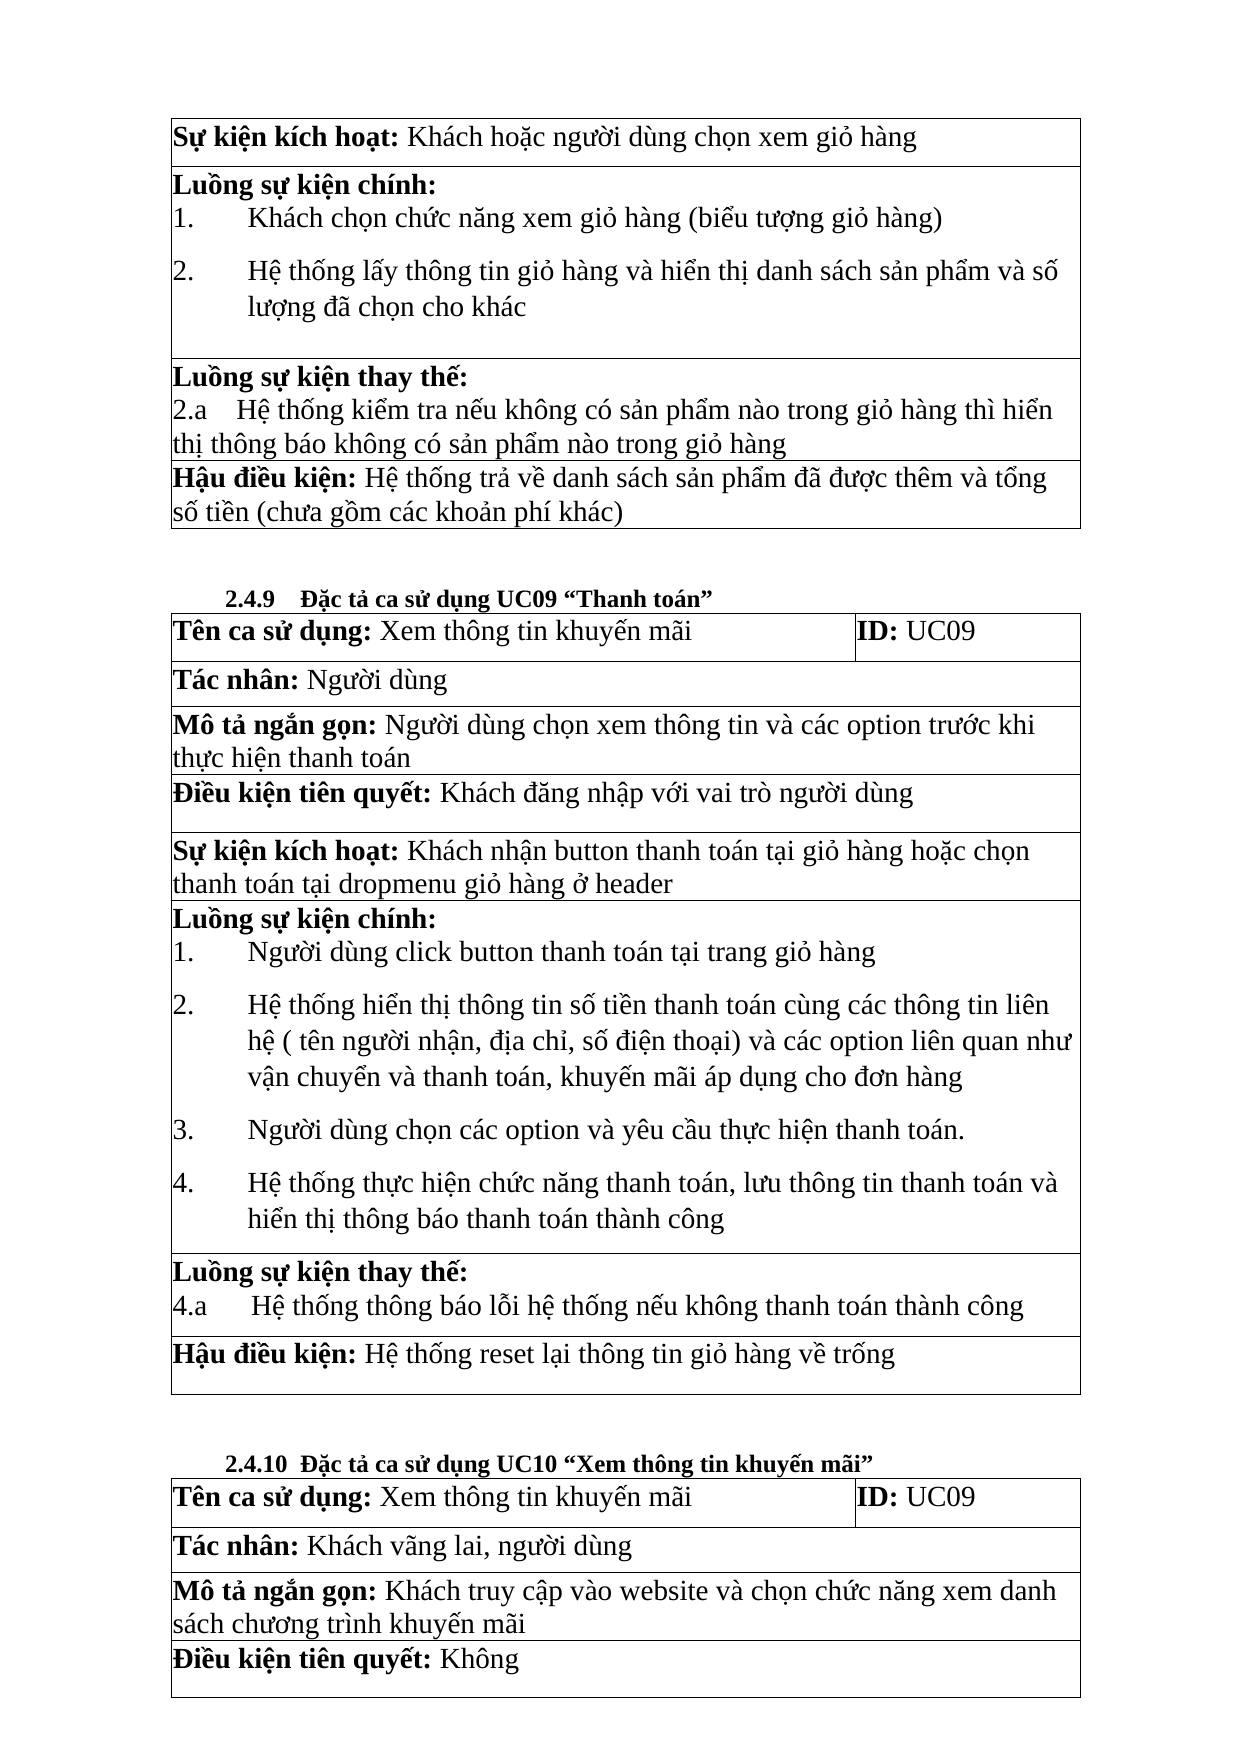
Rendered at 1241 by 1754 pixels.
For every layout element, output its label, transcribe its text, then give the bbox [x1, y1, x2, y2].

table_header Tên ca sử dụng: Xem thông tin khuyến mãi [172, 614, 855, 661]
table_cell Tác nhân: Người dùng [172, 662, 1080, 706]
table_cell Điều kiện tiên quyết: Không [172, 1641, 1080, 1697]
table_cell Sự kiện kích hoạt: Khách nhận button thanh toán tại giỏ hàng hoặc chọn thanh toán tại dropmenu giỏ hàng ở header [172, 833, 1080, 900]
table_cell Luồng sự kiện chính: Khách chọn chức năng xem giỏ hàng (biểu tượng giỏ hàng) Hệ thống lấy thông tin giỏ hàng và hiển thị danh sách sản phẩm và số lượng đã chọn cho khác [172, 167, 1080, 358]
table_header ID: UC09 [856, 614, 1080, 661]
subtitle 2.4.9 Đặc tả ca sử dụng UC09 “Thanh toán” [225, 584, 1094, 612]
table_cell Luồng sự kiện chính: Người dùng click button thanh toán tại trang giỏ hàng Hệ thống hiển thị thông tin số tiền thanh toán cùng các thông tin liên hệ ( tên người nhận, địa chỉ, số điện thoại) và các option liên quan như vận chuyển và thanh toán, khuyến mãi áp dụng cho đơn hàng Người dùng chọn các option và yêu cầu thực hiện thanh toán. Hệ thống thực hiện chức năng thanh toán, lưu thông tin thanh toán và hiển thị thông báo thanh toán thành công [172, 901, 1080, 1253]
table_cell Mô tả ngắn gọn: Khách truy cập vào website và chọn chức năng xem danh sách chương trình khuyến mãi [172, 1573, 1080, 1640]
subtitle 2.4.10 Đặc tả ca sử dụng UC10 “Xem thông tin khuyến mãi” [225, 1449, 1094, 1478]
table_header Tên ca sử dụng: Xem thông tin khuyến mãi [172, 1479, 855, 1527]
table_cell Điều kiện tiên quyết: Khách đăng nhập với vai trò người dùng [172, 775, 1080, 832]
table_cell Hậu điều kiện: Hệ thống trả về danh sách sản phẩm đã được thêm và tổng số tiền (chưa gồm các khoản phí khác) [172, 461, 1080, 528]
table_header ID: UC09 [856, 1479, 1080, 1527]
table_cell Luồng sự kiện thay thế: 4.a Hệ thống thông báo lỗi hệ thống nếu không thanh toán thành công [172, 1254, 1080, 1336]
table_cell Luồng sự kiện thay thế: 2.a Hệ thống kiểm tra nếu không có sản phẩm nào trong giỏ hàng thì hiển thị thông báo không có sản phẩm nào trong giỏ hàng [172, 359, 1080, 459]
table_cell Sự kiện kích hoạt: Khách hoặc người dùng chọn xem giỏ hàng [172, 119, 1080, 166]
table_cell Hậu điều kiện: Hệ thống reset lại thông tin giỏ hàng về trống [172, 1337, 1080, 1393]
table_cell Tác nhân: Khách vãng lai, người dùng [172, 1528, 1080, 1572]
table_cell Mô tả ngắn gọn: Người dùng chọn xem thông tin và các option trước khi thực hiện thanh toán [172, 707, 1080, 774]
